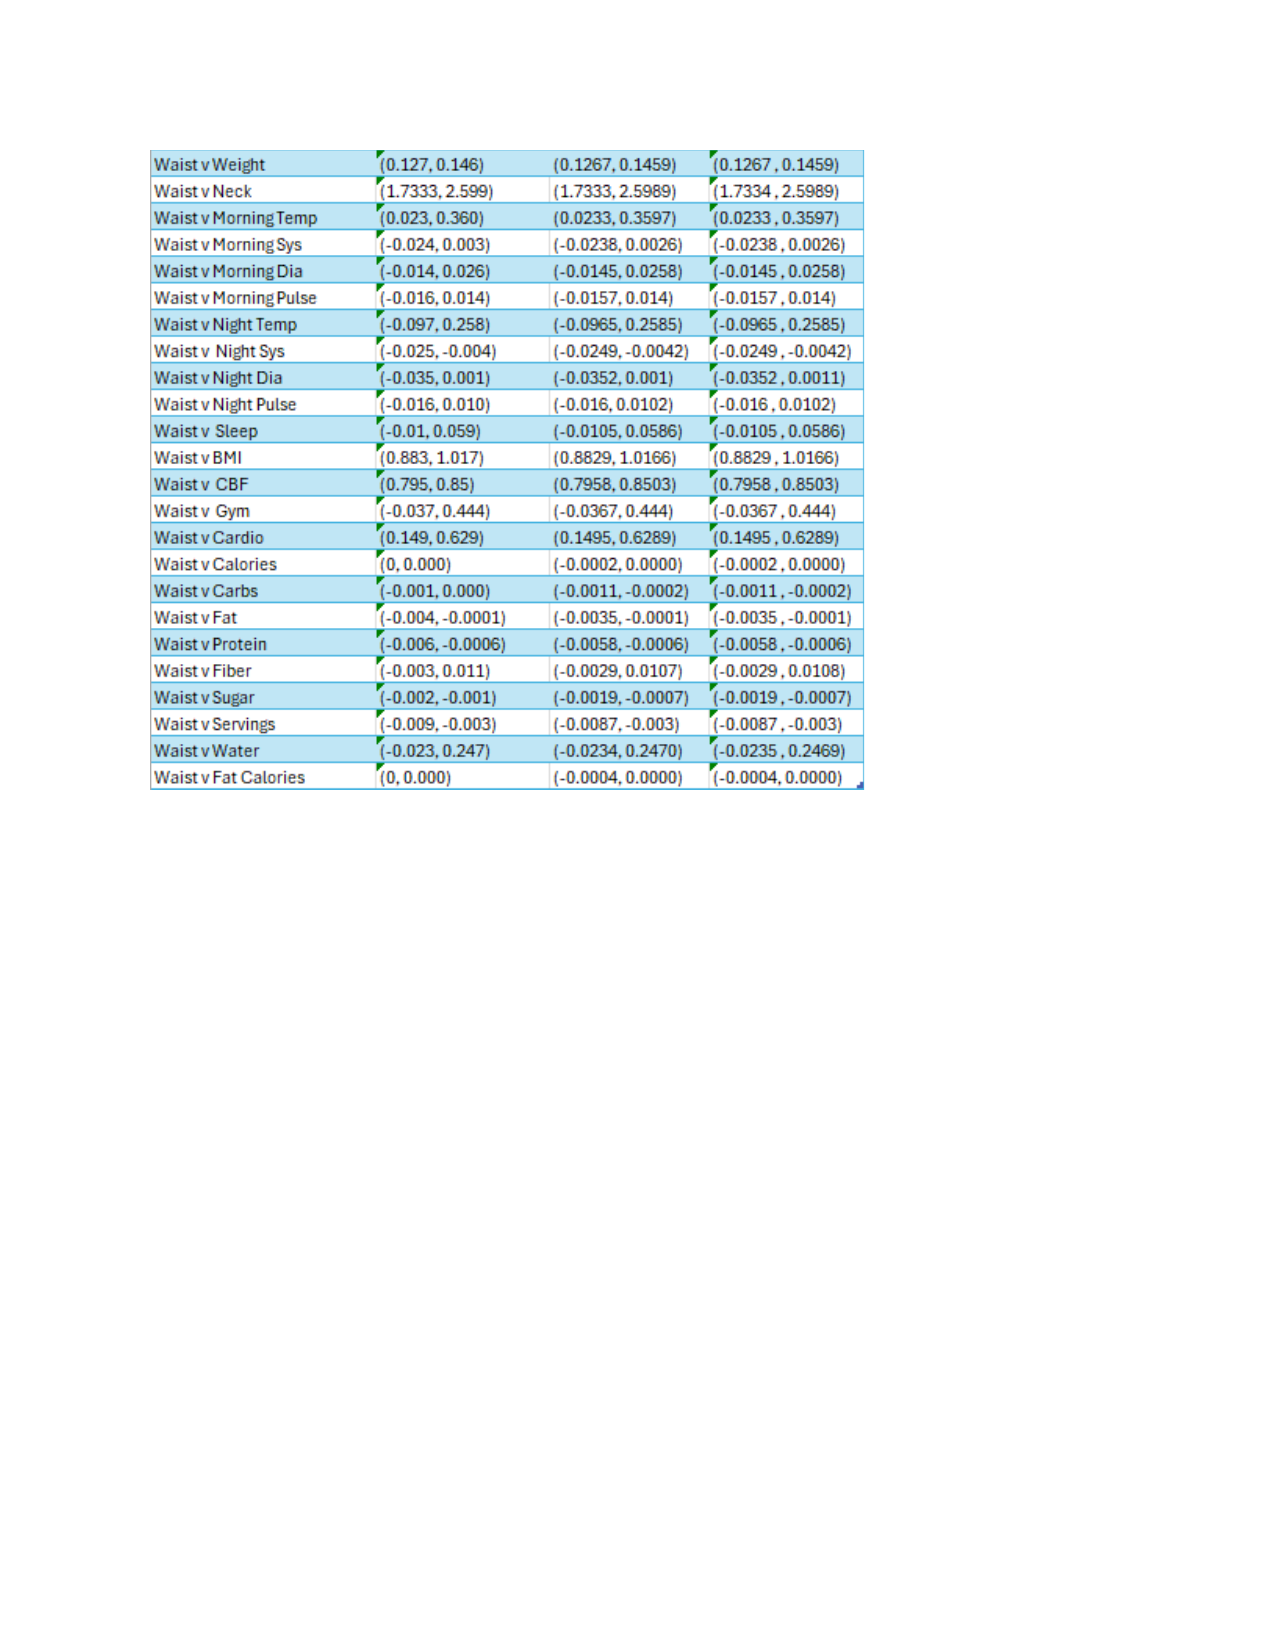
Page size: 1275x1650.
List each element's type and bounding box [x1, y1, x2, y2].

picture [150, 150, 865, 790]
